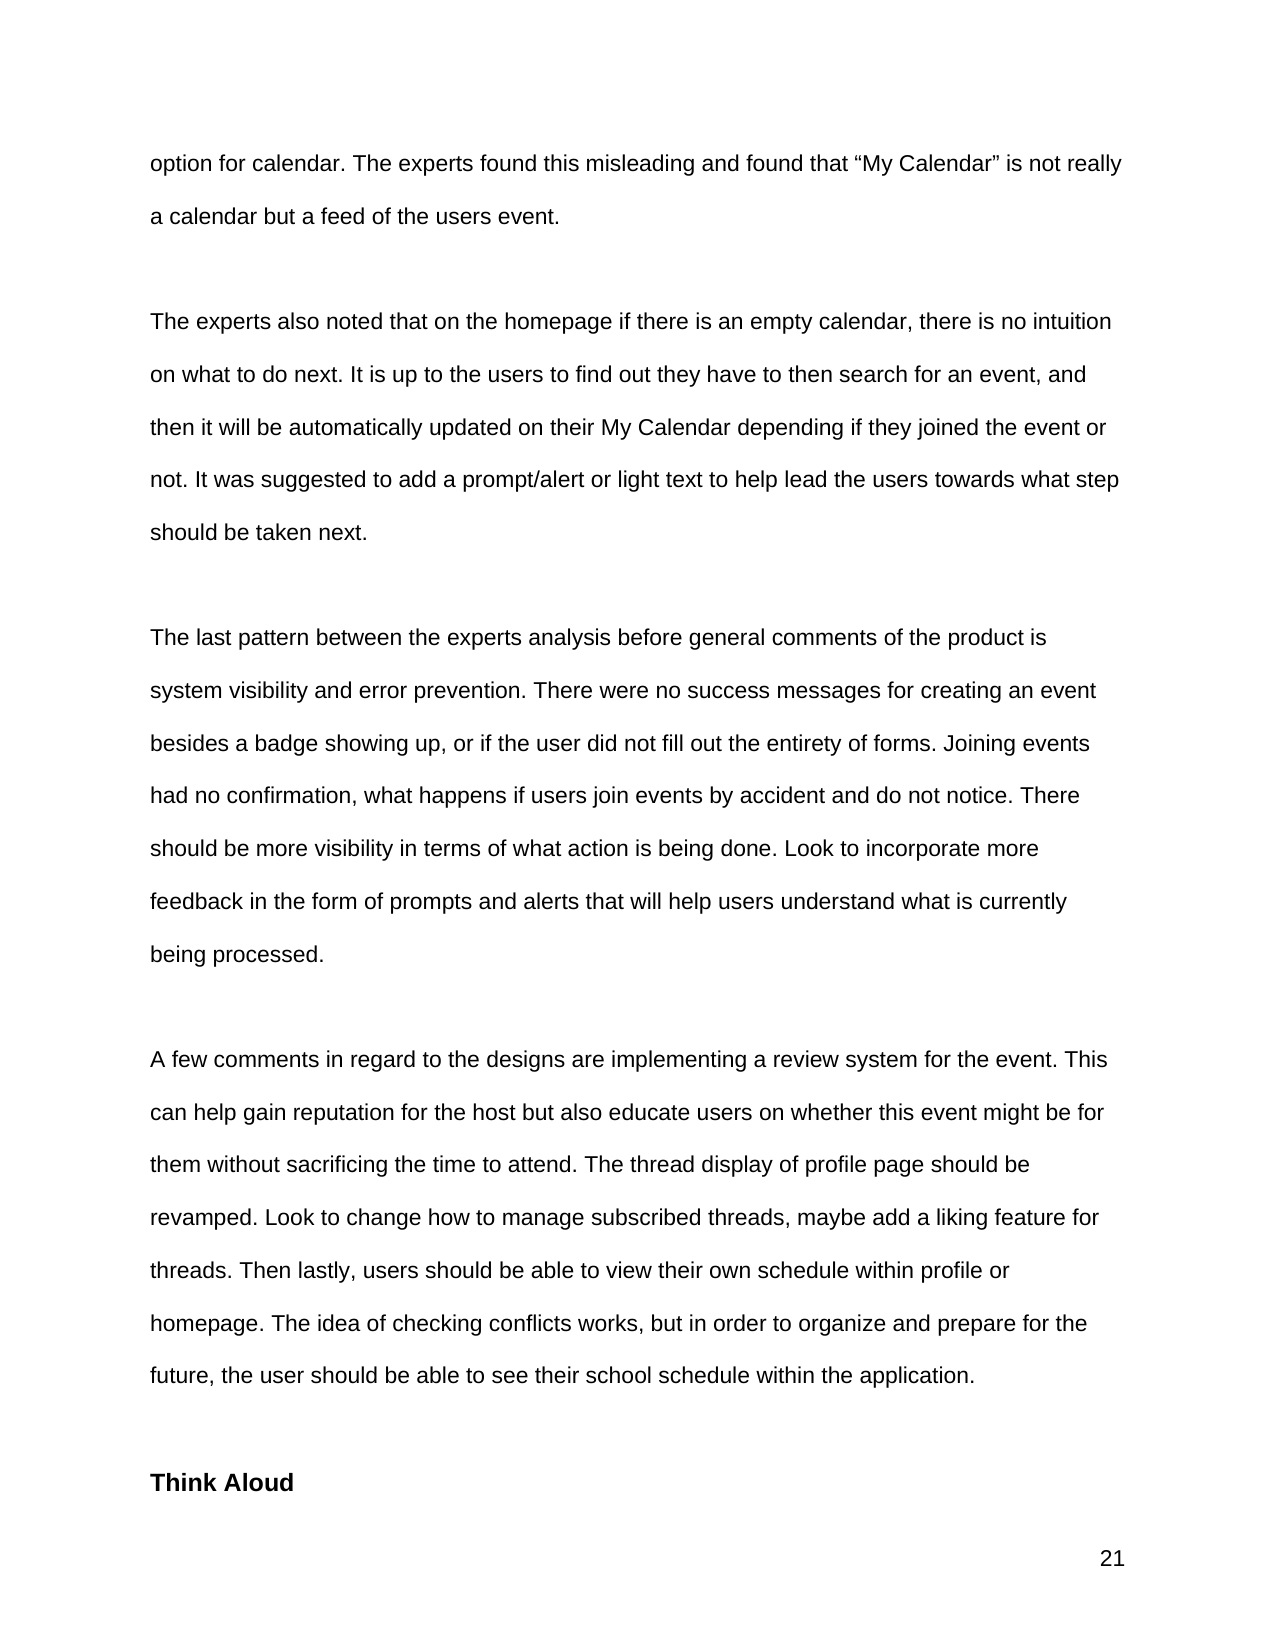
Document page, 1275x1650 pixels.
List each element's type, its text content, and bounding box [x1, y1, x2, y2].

text Think Aloud [150, 1468, 1125, 1496]
text The last pattern between the experts analysis before general comments of the product is system visibility and error prevention. There were no success messages for creating an event besides a badge showing up, or if the user did not fill out the entirety of forms. Joining events had no confirmation, what happens if users join events by accident and do not notice. There should be more visibility in terms of what action is being done. Look to incorporate more feedback in the form of prompts and alerts that will help users understand what is currently being processed. [150, 624, 1125, 967]
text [150, 150, 1125, 229]
text A few comments in regard to the designs are implementing a review system for the event. This can help gain reputation for the host but also educate users on whether this event might be for them without sacrificing the time to attend. The thread display of profile page should be revamped. Look to change how to manage subscribed threads, maybe add a liking feature for threads. Then lastly, users should be able to view their own schedule within profile or homepage. The idea of checking conflicts works, but in order to organize and prepare for the future, the user should be able to see their school schedule within the application. [150, 1046, 1125, 1389]
text The experts also noted that on the homepage if there is an empty calendar, there is no intuition on what to do next. It is up to the users to find out they have to then search for an event, and then it will be automatically updated on their My Calendar depending if they joined the event or not. It was suggested to add a prompt/alert or light text to help lead the users towards what step should be taken next. [150, 308, 1125, 545]
